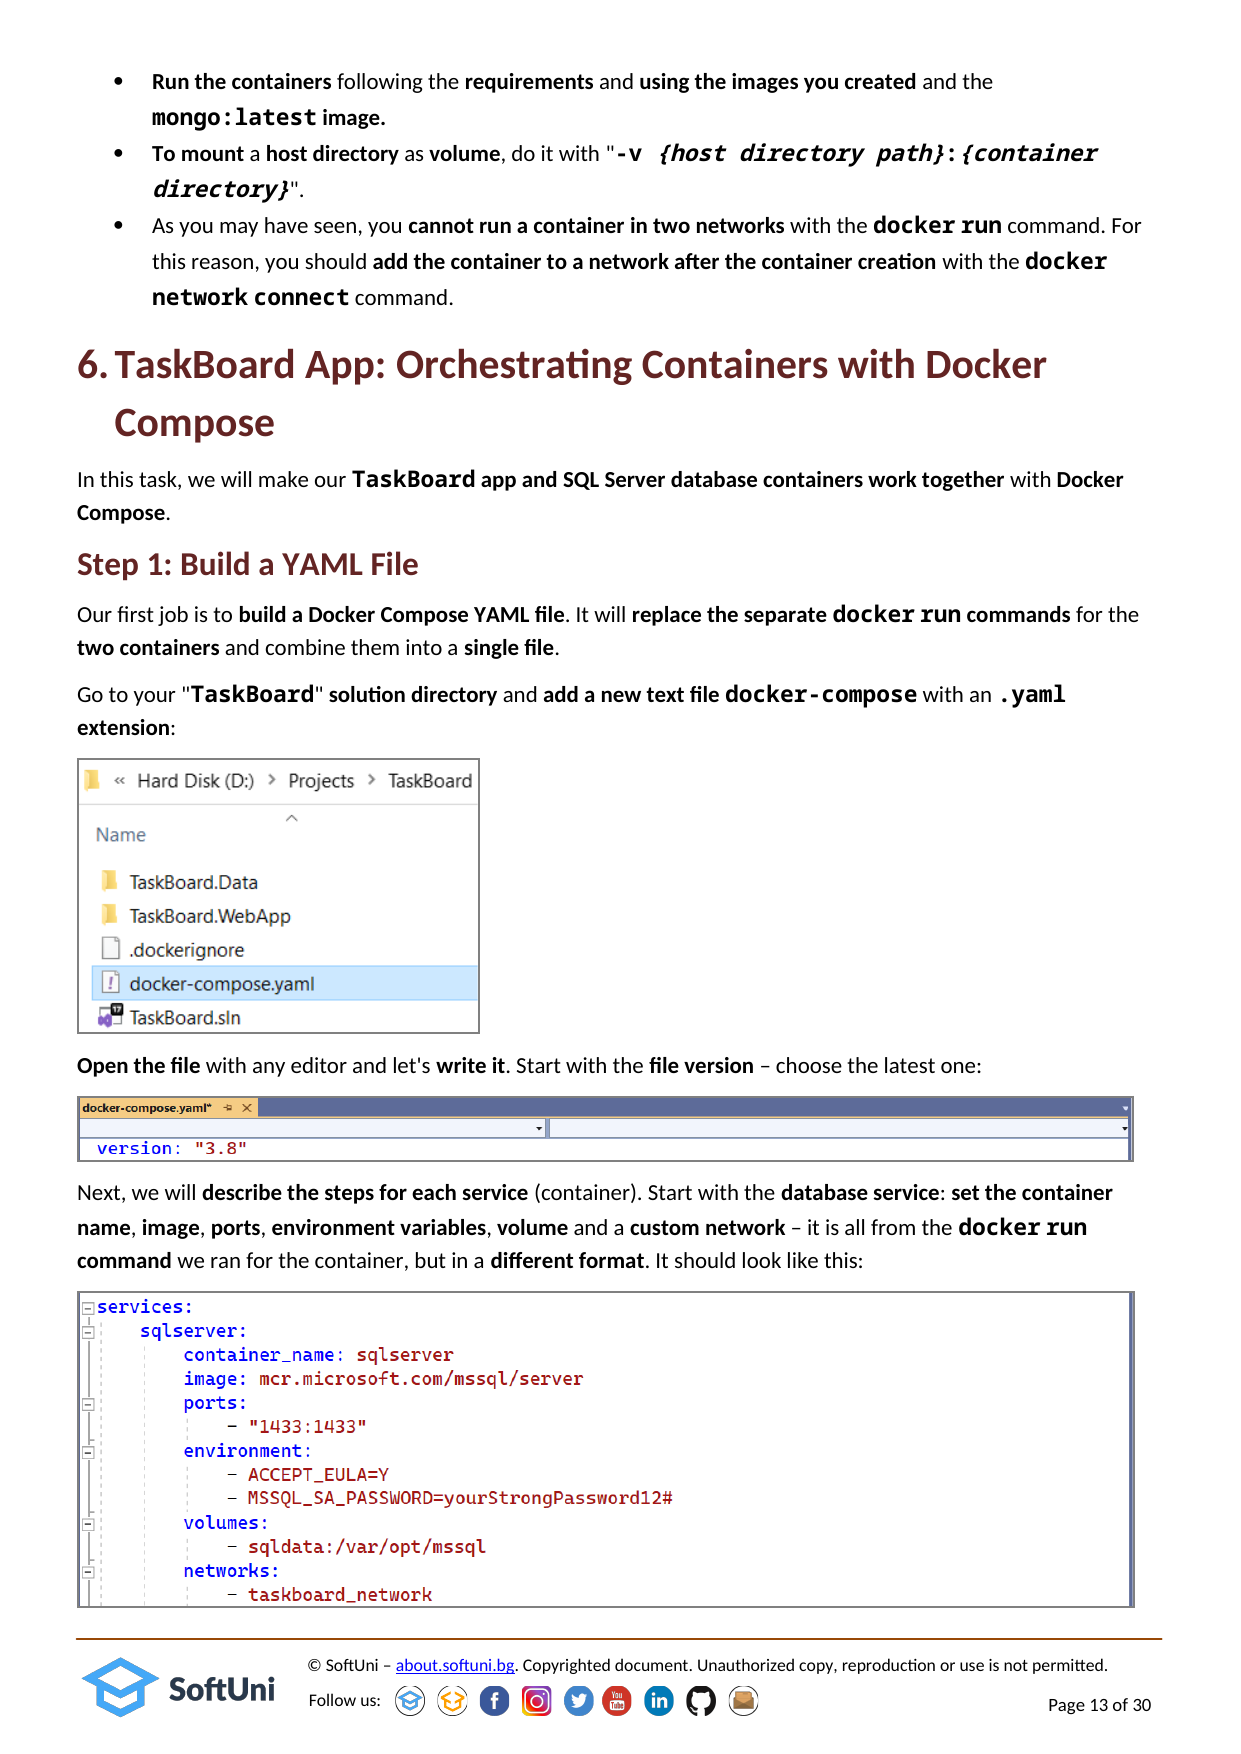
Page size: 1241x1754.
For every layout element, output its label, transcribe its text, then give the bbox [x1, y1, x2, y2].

picture [686, 1686, 716, 1716]
picture [644, 1707, 653, 1716]
picture [658, 1698, 667, 1707]
picture [79, 760, 478, 1032]
picture [395, 1686, 425, 1716]
list Run the containers following the requirements and using the images you created and the mongo:latest image. [114, 65, 1163, 132]
picture [644, 1686, 651, 1694]
list As you may have seen, you cannot run a container in two networks with the docker run command. For this reason, you should add the container to a network after the container creation with the docker network connect command. [114, 209, 1163, 312]
picture [667, 1686, 674, 1694]
text Open the file with any editor and let's write it. Start with the file version – choose the latest one: [77, 1051, 1163, 1079]
picture [564, 1686, 594, 1716]
picture [602, 1686, 632, 1716]
picture [522, 1686, 552, 1716]
text Go to your "TaskBoard" solution directory and add a new text file docker-compose with an .yaml extension: [77, 678, 1163, 742]
text Our first job is to build a Docker Compose YAML file. It will replace the separate docker run commands for the two containers and combine them into a single file. [77, 598, 1163, 661]
subtitle TaskBoard App: Orchestrating Containers with Docker Compose [77, 338, 1163, 447]
picture [75, 1651, 281, 1723]
picture [79, 1098, 1132, 1160]
picture [728, 1686, 759, 1716]
subtitle Step 1: Build a YAML File [77, 543, 1163, 584]
picture [665, 1707, 674, 1716]
list To mount a host directory as volume, do it with "-v {host directory path}:{container directory}". [114, 137, 1163, 204]
text Next, we will describe the steps for each service (container). Start with the database service: set the container name, image, ports, environment variables, volume and a custom network – it is all from the docker run command we ran for the container, but in a different format. It should look like this: [77, 1178, 1163, 1274]
text In this task, we will make our TaskBoard app and SQL Server database containers work together with Docker Compose. [77, 463, 1163, 526]
picture [479, 1686, 510, 1716]
picture [437, 1686, 468, 1716]
picture [79, 1293, 1133, 1606]
